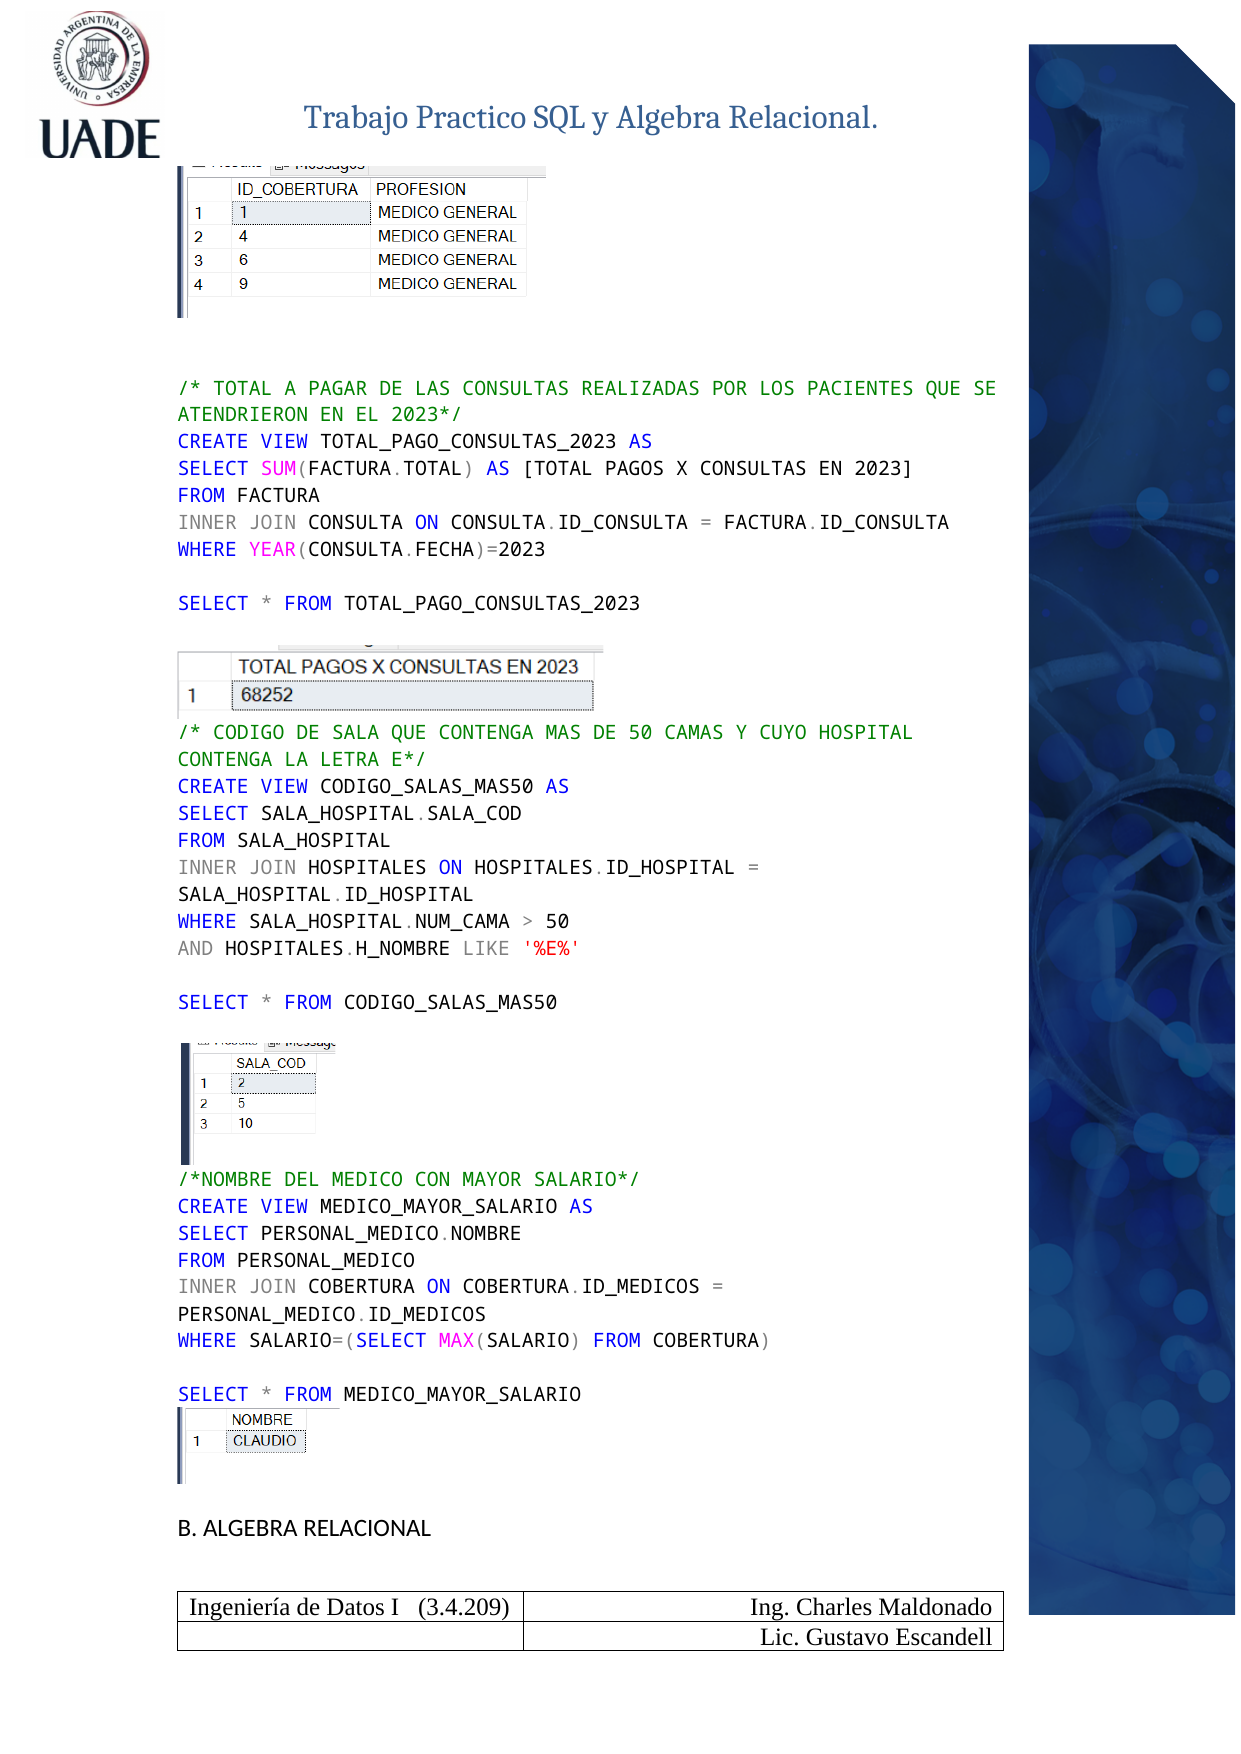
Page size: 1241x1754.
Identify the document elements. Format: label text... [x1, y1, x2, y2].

text AND HOSPITALES.H_NOMBRE LIKE '%E%' [177, 934, 1004, 961]
text FROM PERSONAL_MEDICO [177, 1246, 1004, 1273]
text SELECT PERSONAL_MEDICO.NOMBRE [177, 1219, 1004, 1246]
text CREATE VIEW CODIGO_SALAS_MAS50 AS [177, 772, 1004, 799]
text FROM FACTURA [177, 482, 1004, 509]
text SELECT SALA_HOSPITAL.SALA_COD [177, 799, 1004, 826]
text FROM SALA_HOSPITAL [177, 826, 1004, 853]
picture [177, 1407, 340, 1484]
text INNER JOIN CONSULTA ON CONSULTA.ID_CONSULTA = FACTURA.ID_CONSULTA [177, 509, 1004, 536]
text /*NOMBRE DEL MEDICO CON MAYOR SALARIO*/ [177, 1165, 1004, 1192]
text SELECT SUM(FACTURA.TOTAL) AS [TOTAL PAGOS X CONSULTAS EN 2023] [177, 455, 1004, 482]
text WHERE YEAR(CONSULTA.FECHA)=2023 [177, 536, 1004, 563]
text INNER JOIN HOSPITALES ON HOSPITALES.ID_HOSPITAL = SALA_HOSPITAL.ID_HOSPITAL [177, 853, 1004, 907]
picture [177, 645, 604, 719]
text SELECT * FROM MEDICO_MAYOR_SALARIO [177, 1381, 1004, 1408]
picture [177, 166, 546, 318]
text WHERE SALARIO=(SELECT MAX(SALARIO) FROM COBERTURA) [177, 1327, 1004, 1354]
text SELECT * FROM CODIGO_SALAS_MAS50 [177, 988, 1004, 1015]
text SELECT * FROM TOTAL_PAGO_CONSULTAS_2023 [177, 589, 1004, 617]
text /* CODIGO DE SALA QUE CONTENGA MAS DE 50 CAMAS Y CUYO HOSPITAL CONTENGA LA LETRA E*/ [177, 718, 1004, 772]
text INNER JOIN COBERTURA ON COBERTURA.ID_MEDICOS = PERSONAL_MEDICO.ID_MEDICOS [177, 1273, 1004, 1327]
picture [25, 11, 166, 158]
text CREATE VIEW MEDICO_MAYOR_SALARIO AS [177, 1192, 1004, 1219]
picture [1028, 44, 1236, 1615]
text B. ALGEBRA RELACIONAL [177, 1512, 1004, 1543]
picture [181, 1043, 336, 1165]
text /* TOTAL A PAGAR DE LAS CONSULTAS REALIZADAS POR LOS PACIENTES QUE SE ATENDRIERON EN EL 2023*/ [177, 374, 1004, 428]
text WHERE SALA_HOSPITAL.NUM_CAMA > 50 [177, 907, 1004, 934]
text CREATE VIEW TOTAL_PAGO_CONSULTAS_2023 AS [177, 428, 1004, 455]
